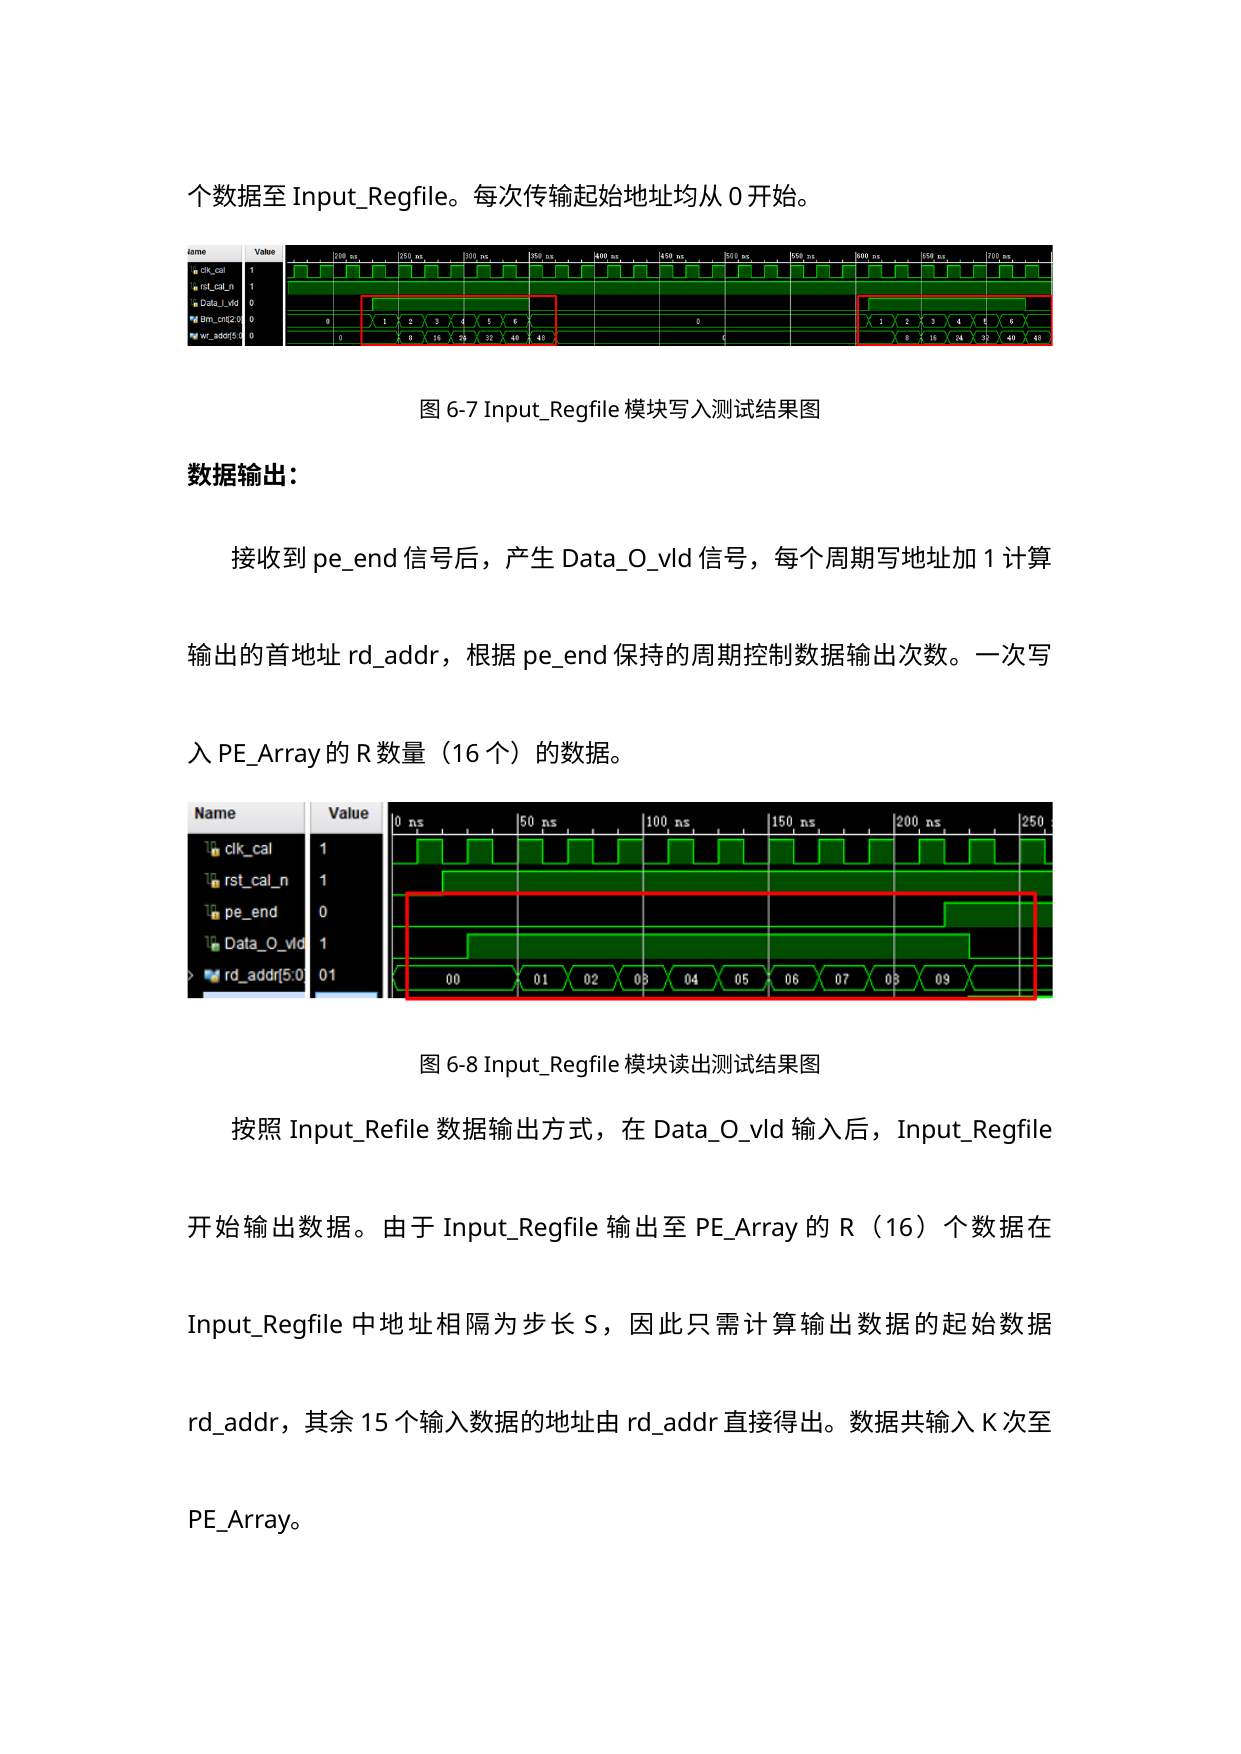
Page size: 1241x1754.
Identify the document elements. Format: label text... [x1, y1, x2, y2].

picture [187, 245, 1053, 346]
text 图 6-8 Input_Regfile模块读出测试结果图 [187, 1047, 1053, 1079]
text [187, 162, 1053, 227]
text 图 6-7 Input_Regfile模块写入测试结果图 [187, 392, 1053, 424]
picture [187, 802, 1053, 1008]
text 接收到pe_end信号后，产生Data_O_vld信号，每个周期写地址加1计算输出的首地址rd_addr，根据pe_end保持的周期控制数据输出次数。一次写入PE_Array的R数量（16个）的数据。 [187, 524, 1053, 784]
text 数据输出： [187, 441, 1053, 506]
text 按照Input_Refile数据输出方式，在Data_O_vld输入后，Input_Regfile开始输出数据。由于Input_Regfile输出至PE_Array的R（16）个数据在Input_Regfile中地址相隔为步长S，因此只需计算输出数据的起始数据rd_addr，其余15个输入数据的地址由rd_addr直接得出。数据共输入K次至PE_Array。 [187, 1095, 1053, 1550]
